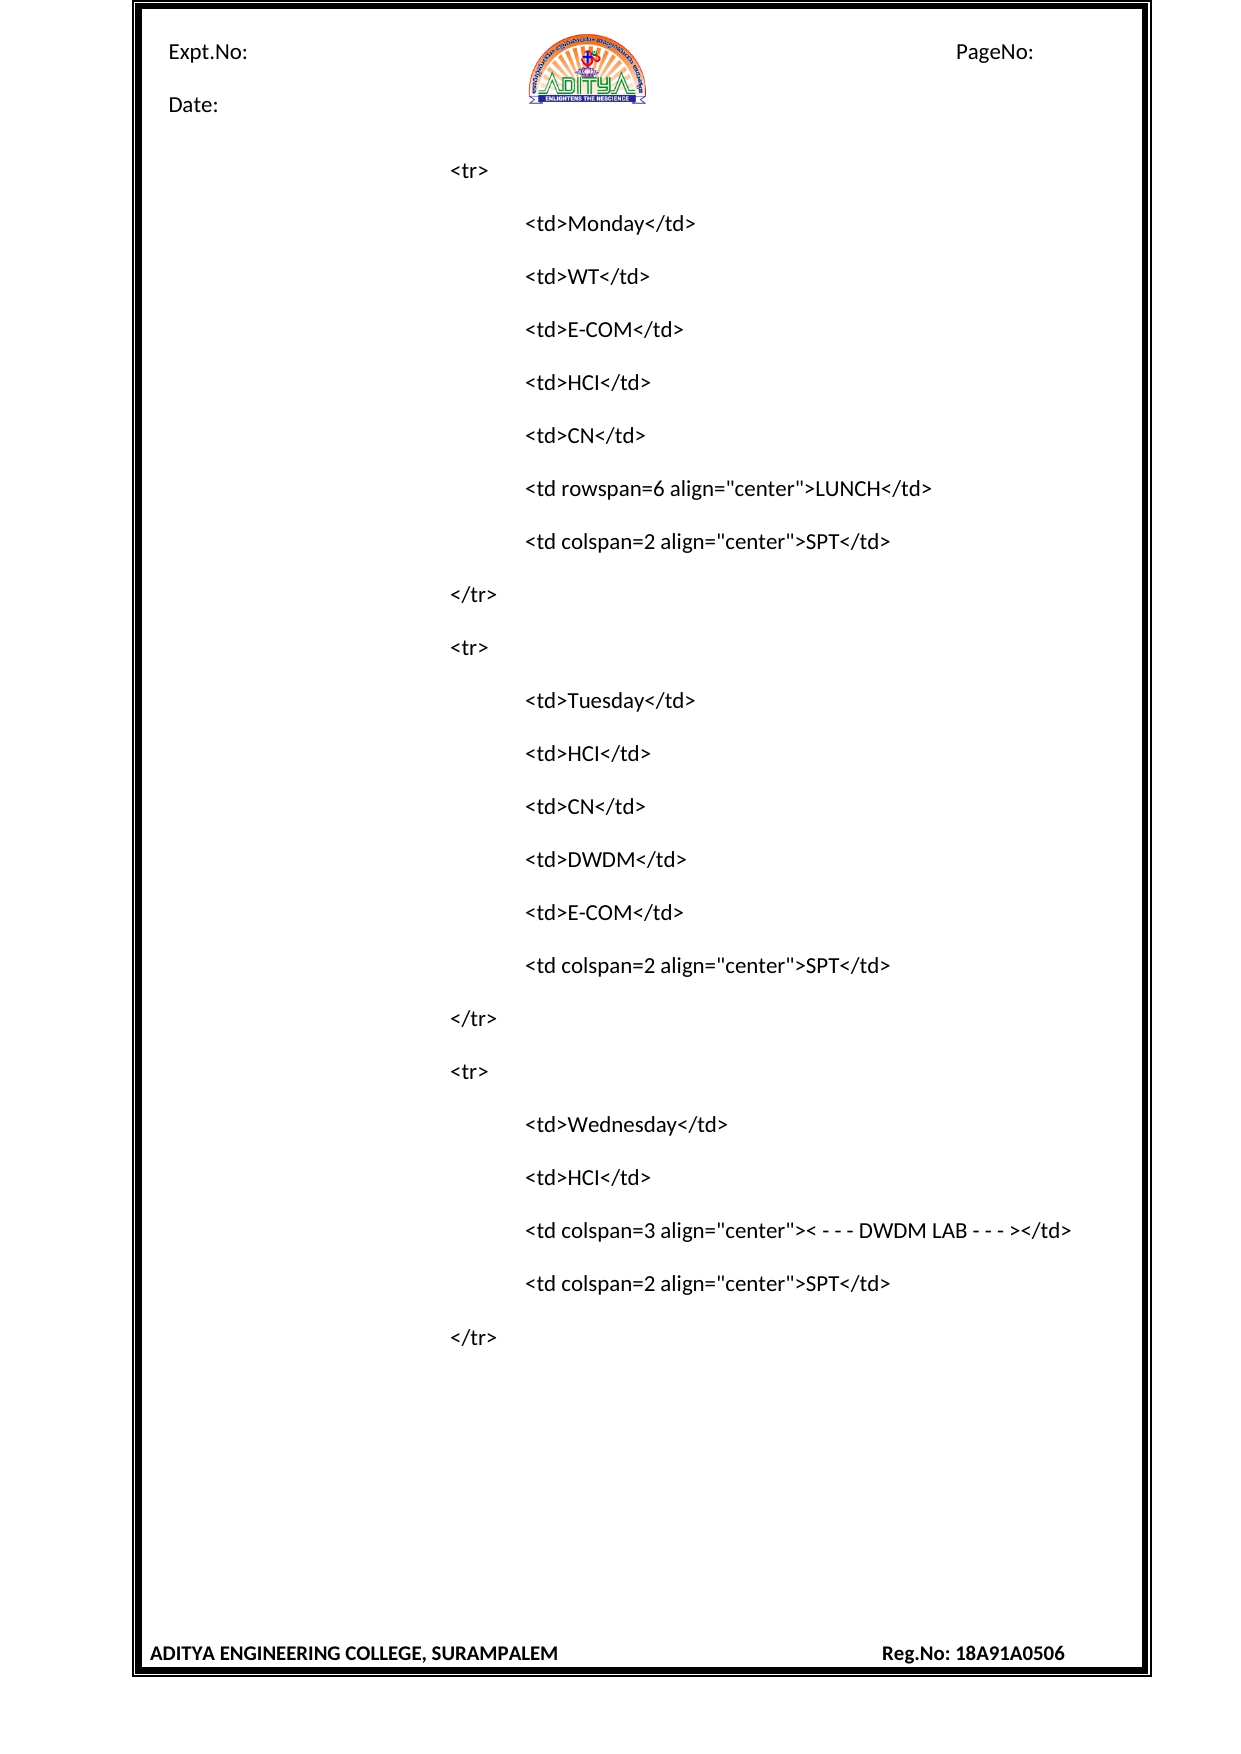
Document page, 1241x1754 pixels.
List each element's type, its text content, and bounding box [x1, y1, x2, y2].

text <td rowspan=6 align="center">LUNCH</td> [150, 474, 1090, 502]
text <td colspan=2 align="center">SPT</td> [150, 1269, 1090, 1298]
text <td>Wednesday</td> [150, 1111, 1090, 1138]
text </tr> [150, 1323, 1090, 1351]
text <td>Monday</td> [150, 209, 1090, 237]
text <td>HCI</td> [150, 368, 1090, 396]
text <td colspan=2 align="center">SPT</td> [150, 527, 1090, 555]
text <td colspan=2 align="center">SPT</td> [150, 951, 1090, 979]
text </tr> [150, 1004, 1090, 1032]
picture [527, 9, 647, 129]
text <td>E-COM</td> [150, 898, 1090, 926]
text <td>CN</td> [150, 792, 1090, 820]
text <td>HCI</td> [150, 739, 1090, 767]
text <td>WT</td> [150, 262, 1090, 290]
text <td colspan=3 align="center">< - - - DWDM LAB - - - ></td> [150, 1217, 1090, 1244]
text <tr> [150, 1057, 1090, 1086]
text <td>DWDM</td> [150, 845, 1090, 873]
text <tr> [150, 156, 1090, 184]
text <td>E-COM</td> [150, 315, 1090, 343]
text <td>HCI</td> [150, 1163, 1090, 1192]
text </tr> [150, 580, 1090, 608]
text <tr> [150, 633, 1090, 661]
text <td>CN</td> [150, 421, 1090, 449]
text <td>Tuesday</td> [150, 686, 1090, 714]
